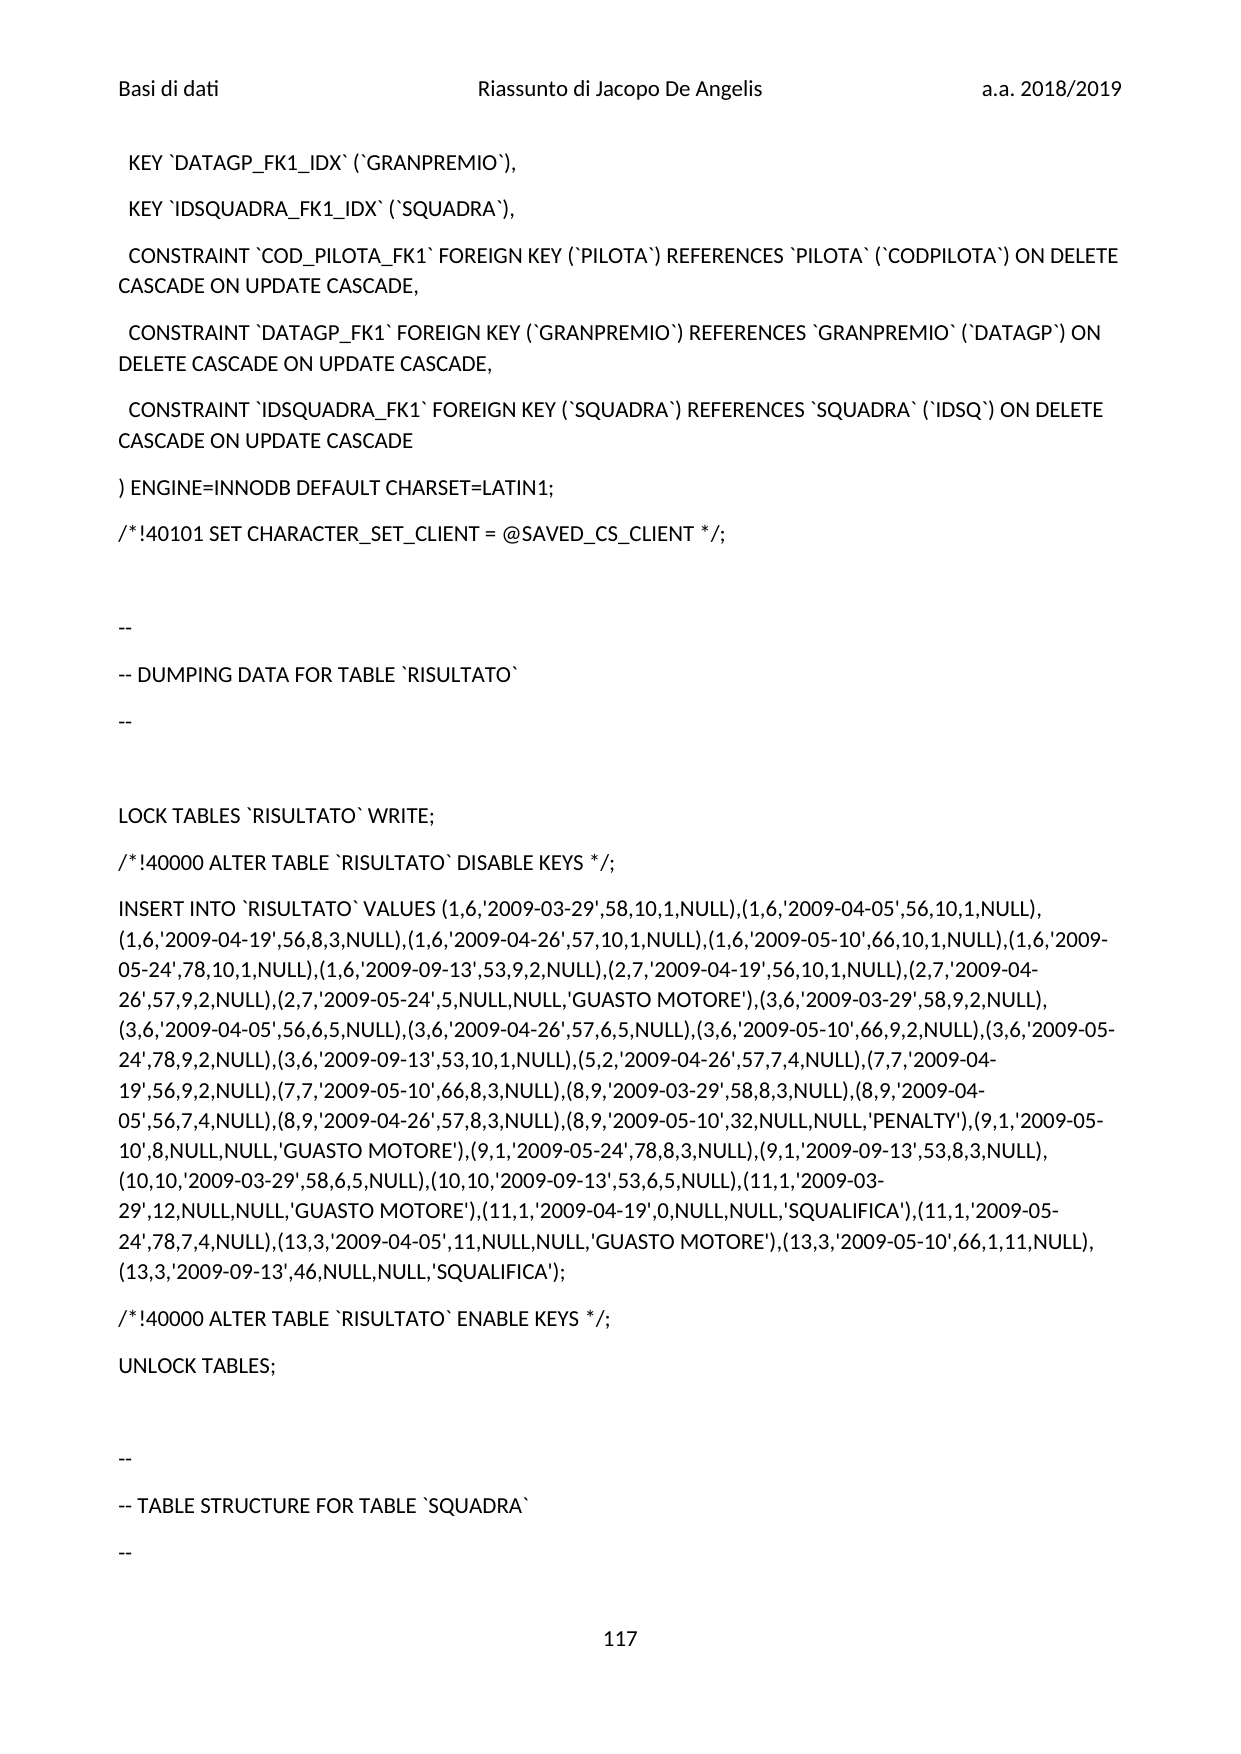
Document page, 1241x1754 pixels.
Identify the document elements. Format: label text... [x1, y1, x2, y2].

text -- Table structure for table `Squadra` [118, 1491, 1122, 1519]
text ) ENGINE=InnoDB DEFAULT CHARSET=latin1; [118, 473, 1122, 501]
text KEY `datagp_fk1_idx` (`GranPremio`), [118, 148, 1122, 176]
text INSERT INTO `Risultato` VALUES (1,6,'2009-03-29',58,10,1,NULL),(1,6,'2009-04-05',56,10,1,NULL),(1,6,'2009-04-19',56,8,3,NULL),(1,6,'2009-04-26',57,10,1,NULL),(1,6,'2009-05-10',66,10,1,NULL),(1,6,'2009-05-24',78,10,1,NULL),(1,6,'2009-09-13',53,9,2,NULL),(2,7,'2009-04-19',56,10,1,NULL),(2,7,'2009-04-26',57,9,2,NULL),(2,7,'2009-05-24',5,NULL,NULL,'Guasto motore'),(3,6,'2009-03-29',58,9,2,NULL),(3,6,'2009-04-05',56,6,5,NULL),(3,6,'2009-04-26',57,6,5,NULL),(3,6,'2009-05-10',66,9,2,NULL),(3,6,'2009-05-24',78,9,2,NULL),(3,6,'2009-09-13',53,10,1,NULL),(5,2,'2009-04-26',57,7,4,NULL),(7,7,'2009-04-19',56,9,2,NULL),(7,7,'2009-05-10',66,8,3,NULL),(8,9,'2009-03-29',58,8,3,NULL),(8,9,'2009-04-05',56,7,4,NULL),(8,9,'2009-04-26',57,8,3,NULL),(8,9,'2009-05-10',32,NULL,NULL,'Penalty'),(9,1,'2009-05-10',8,NULL,NULL,'Guasto motore'),(9,1,'2009-05-24',78,8,3,NULL),(9,1,'2009-09-13',53,8,3,NULL),(10,10,'2009-03-29',58,6,5,NULL),(10,10,'2009-09-13',53,6,5,NULL),(11,1,'2009-03-29',12,NULL,NULL,'Guasto motore'),(11,1,'2009-04-19',0,NULL,NULL,'Squalifica'),(11,1,'2009-05-24',78,7,4,NULL),(13,3,'2009-04-05',11,NULL,NULL,'Guasto motore'),(13,3,'2009-05-10',66,1,11,NULL),(13,3,'2009-09-13',46,NULL,NULL,'Squalifica'); [118, 894, 1122, 1285]
text /*!40101 SET character_set_client = @saved_cs_client */; [118, 519, 1122, 547]
text /*!40000 ALTER TABLE `Risultato` DISABLE KEYS */; [118, 848, 1122, 876]
text LOCK TABLES `Risultato` WRITE; [118, 801, 1122, 829]
text -- [118, 1444, 1122, 1472]
text -- [118, 707, 1122, 735]
text KEY `idsquadra_fk1_idx` (`Squadra`), [118, 194, 1122, 222]
text CONSTRAINT `cod_pilota_fk1` FOREIGN KEY (`Pilota`) REFERENCES `Pilota` (`CodPilota`) ON DELETE CASCADE ON UPDATE CASCADE, [118, 241, 1122, 299]
text UNLOCK TABLES; [118, 1351, 1122, 1379]
text CONSTRAINT `datagp_fk1` FOREIGN KEY (`GranPremio`) REFERENCES `GranPremio` (`DataGP`) ON DELETE CASCADE ON UPDATE CASCADE, [118, 318, 1122, 377]
text -- [118, 613, 1122, 641]
text -- [118, 1538, 1122, 1566]
text -- Dumping data for table `Risultato` [118, 660, 1122, 688]
text CONSTRAINT `idsquadra_fk1` FOREIGN KEY (`Squadra`) REFERENCES `Squadra` (`idSQ`) ON DELETE CASCADE ON UPDATE CASCADE [118, 396, 1122, 454]
text /*!40000 ALTER TABLE `Risultato` ENABLE KEYS */; [118, 1304, 1122, 1332]
